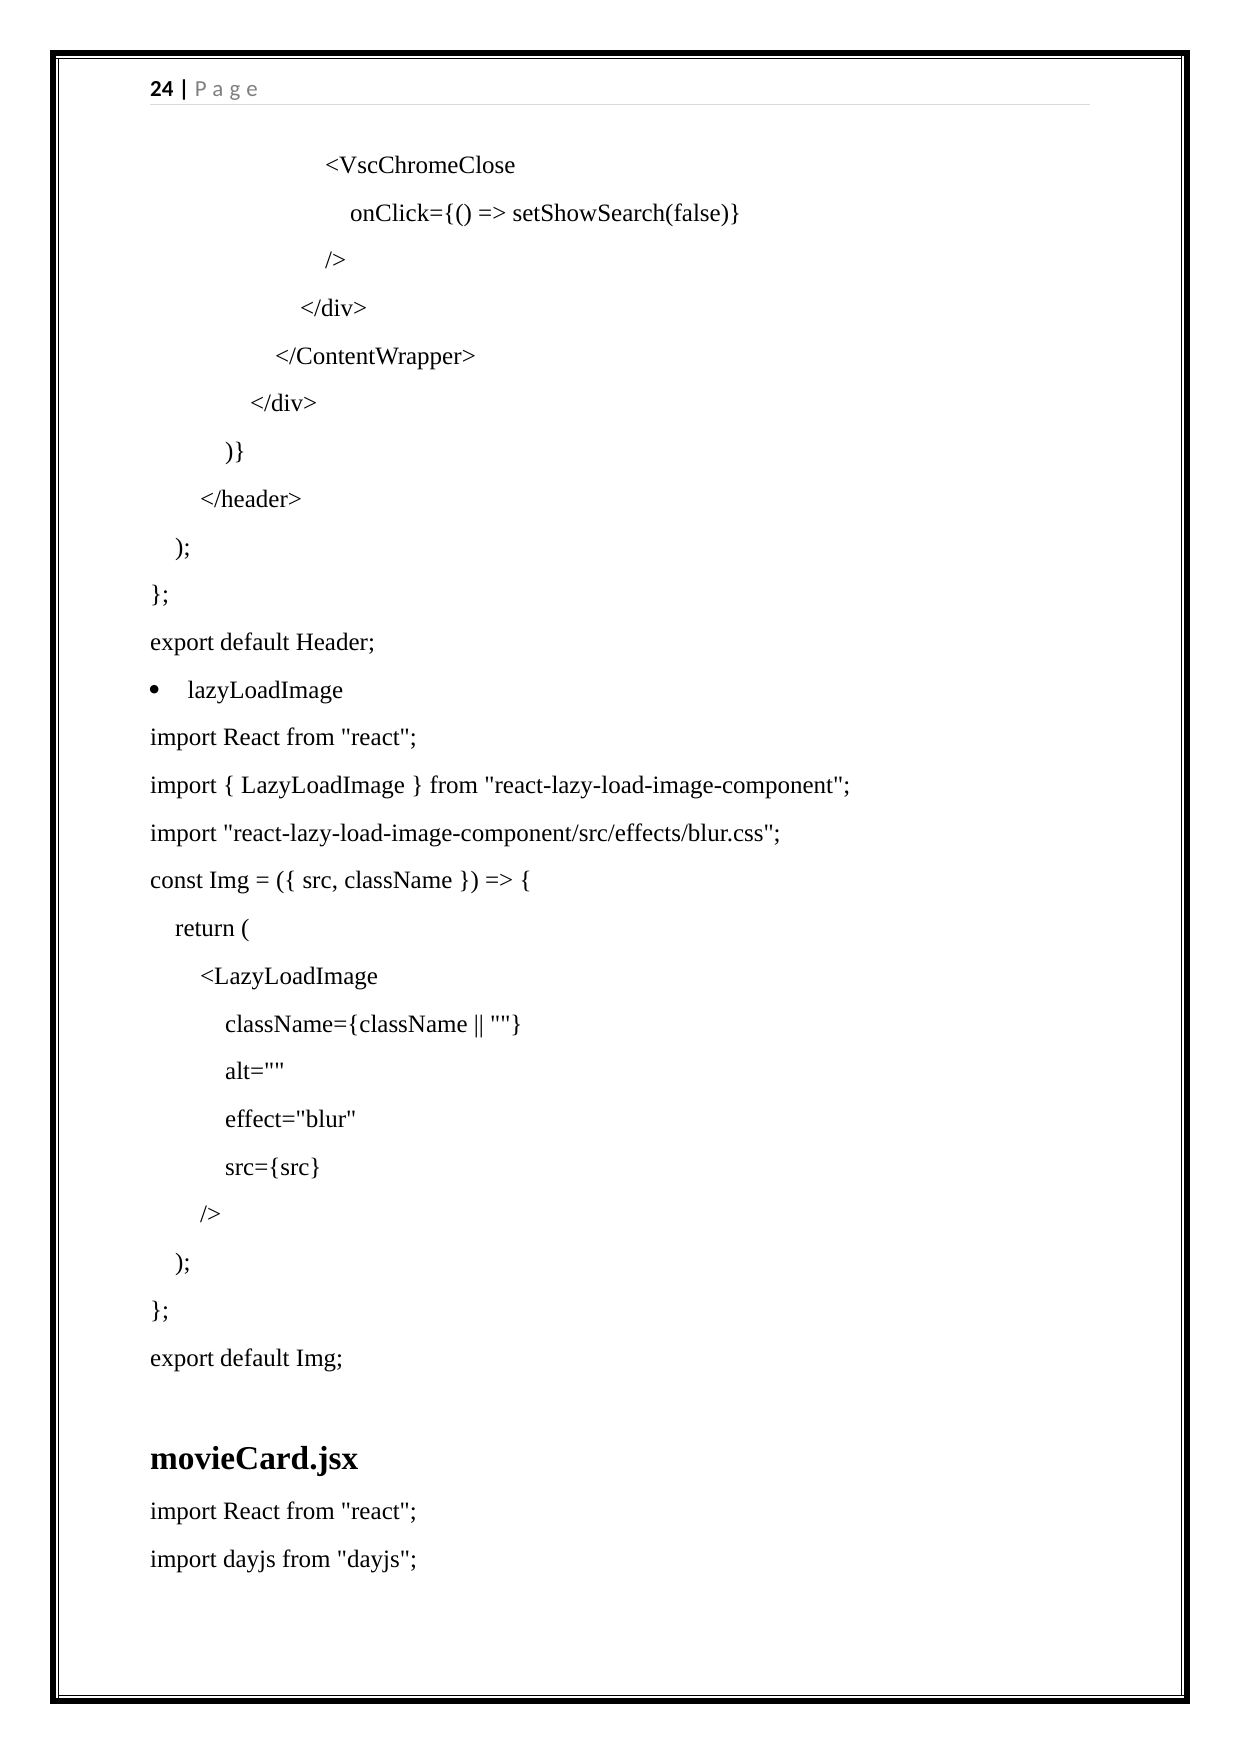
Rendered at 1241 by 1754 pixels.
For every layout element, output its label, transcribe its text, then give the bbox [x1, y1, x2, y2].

text </header> [150, 484, 1090, 513]
text }; [150, 1295, 1090, 1324]
text className={className || ""} [150, 1009, 1090, 1037]
text /> [150, 1199, 1090, 1228]
text movieCard.jsx [150, 1438, 1090, 1476]
text /> [150, 245, 1090, 274]
text </div> [150, 293, 1090, 322]
text </ContentWrapper> [150, 341, 1090, 369]
text )} [150, 436, 1090, 465]
text import React from "react"; [150, 722, 1090, 751]
text alt="" [150, 1056, 1090, 1085]
text import "react-lazy-load-image-component/src/effects/blur.css"; [150, 818, 1090, 847]
text ); [150, 1247, 1090, 1276]
text effect="blur" [150, 1104, 1090, 1133]
list lazyLoadImage [150, 675, 1090, 703]
text import { LazyLoadImage } from "react-lazy-load-image-component"; [150, 770, 1090, 799]
text ); [150, 532, 1090, 560]
text </div> [150, 388, 1090, 417]
text const Img = ({ src, className }) => { [150, 866, 1090, 894]
text src={src} [150, 1152, 1090, 1181]
text export default Img; [150, 1343, 1090, 1371]
text onClick={() => setShowSearch(false)} [150, 198, 1090, 226]
text <LazyLoadImage [150, 961, 1090, 990]
text <VscChromeClose [150, 150, 1090, 179]
text export default Header; [150, 627, 1090, 656]
text import dayjs from "dayjs"; [150, 1544, 1090, 1573]
text import React from "react"; [150, 1496, 1090, 1525]
text }; [150, 579, 1090, 608]
text return ( [150, 913, 1090, 942]
